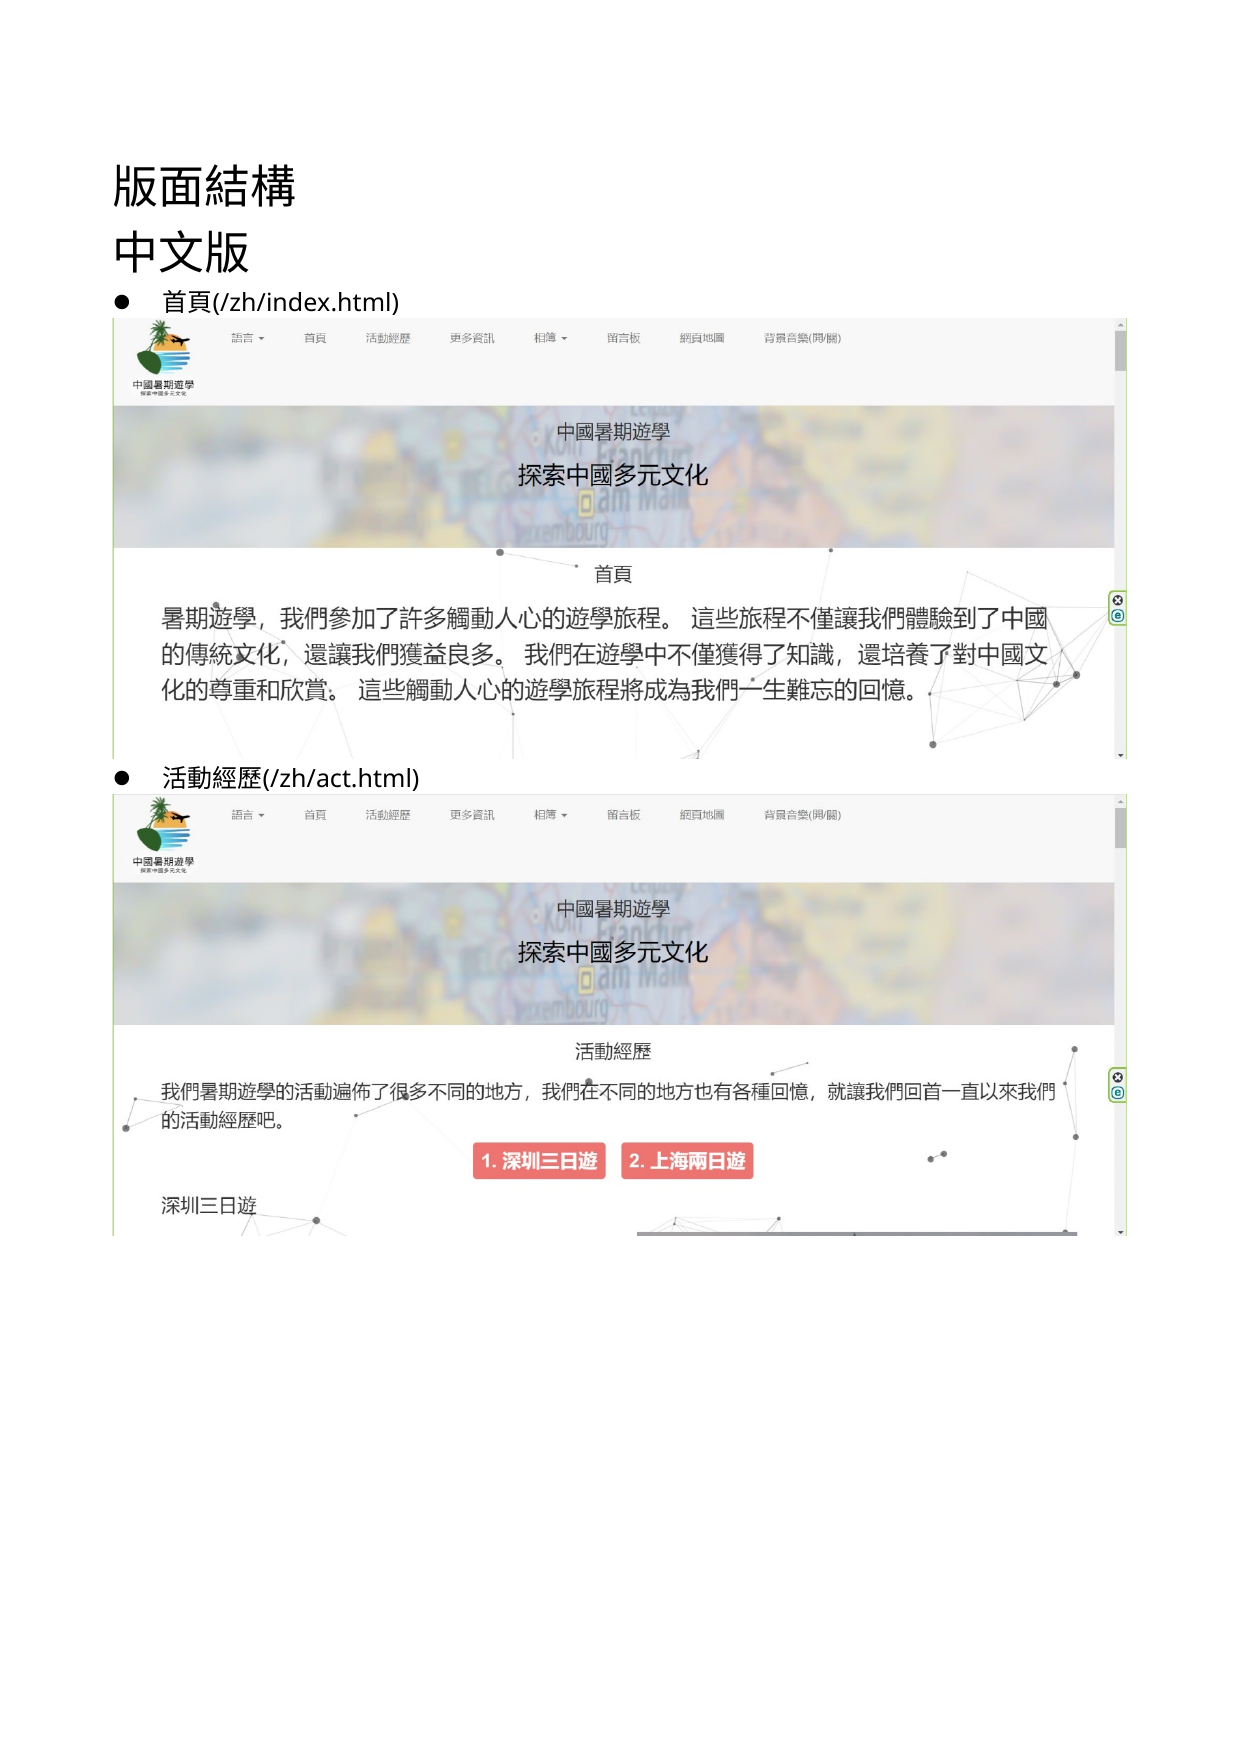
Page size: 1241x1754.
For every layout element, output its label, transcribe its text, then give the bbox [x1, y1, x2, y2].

picture [112, 794, 1127, 1236]
picture [112, 318, 1127, 759]
list 首頁(/zh/index.html) [112, 283, 1128, 319]
list 活動經歷(/zh/act.html) [112, 758, 1128, 795]
text 中文版 [112, 216, 1128, 283]
text 版面結構 [112, 150, 1128, 216]
